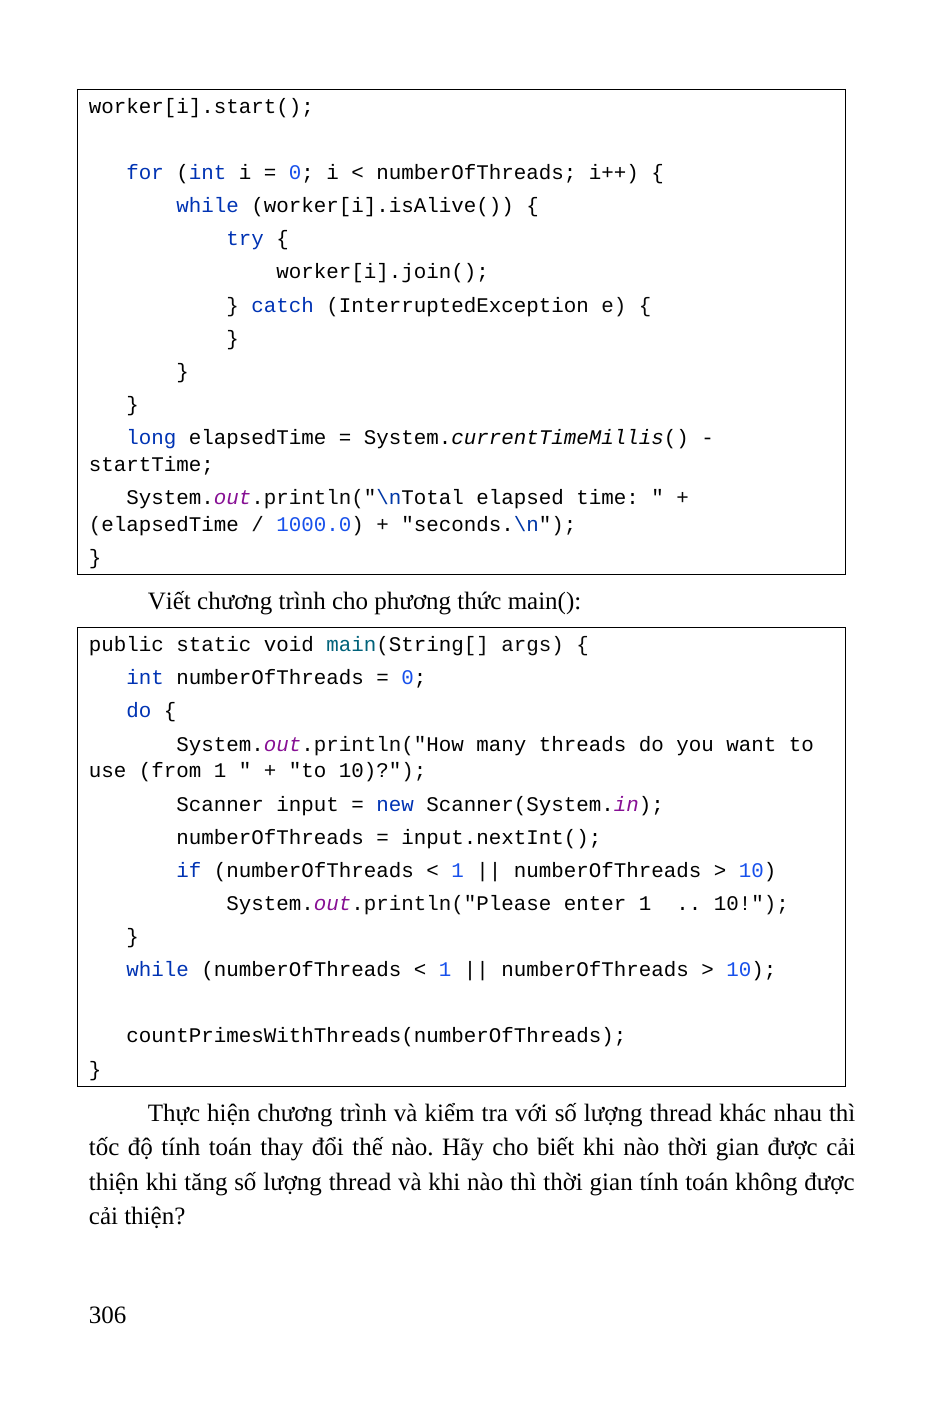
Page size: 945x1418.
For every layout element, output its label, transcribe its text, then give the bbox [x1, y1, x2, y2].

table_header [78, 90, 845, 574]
text Viết chương trình cho phương thức main(): [89, 586, 856, 615]
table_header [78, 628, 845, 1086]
text Thực hiện chương trình và kiểm tra với số lượng thread khác nhau thì tốc độ tính toán thay đổi thế nào. Hãy cho biết khi nào thời gian được cải thiện khi tăng số lượng thread và khi nào thì thời gian tính toán không được cải thiện? [89, 1098, 856, 1230]
